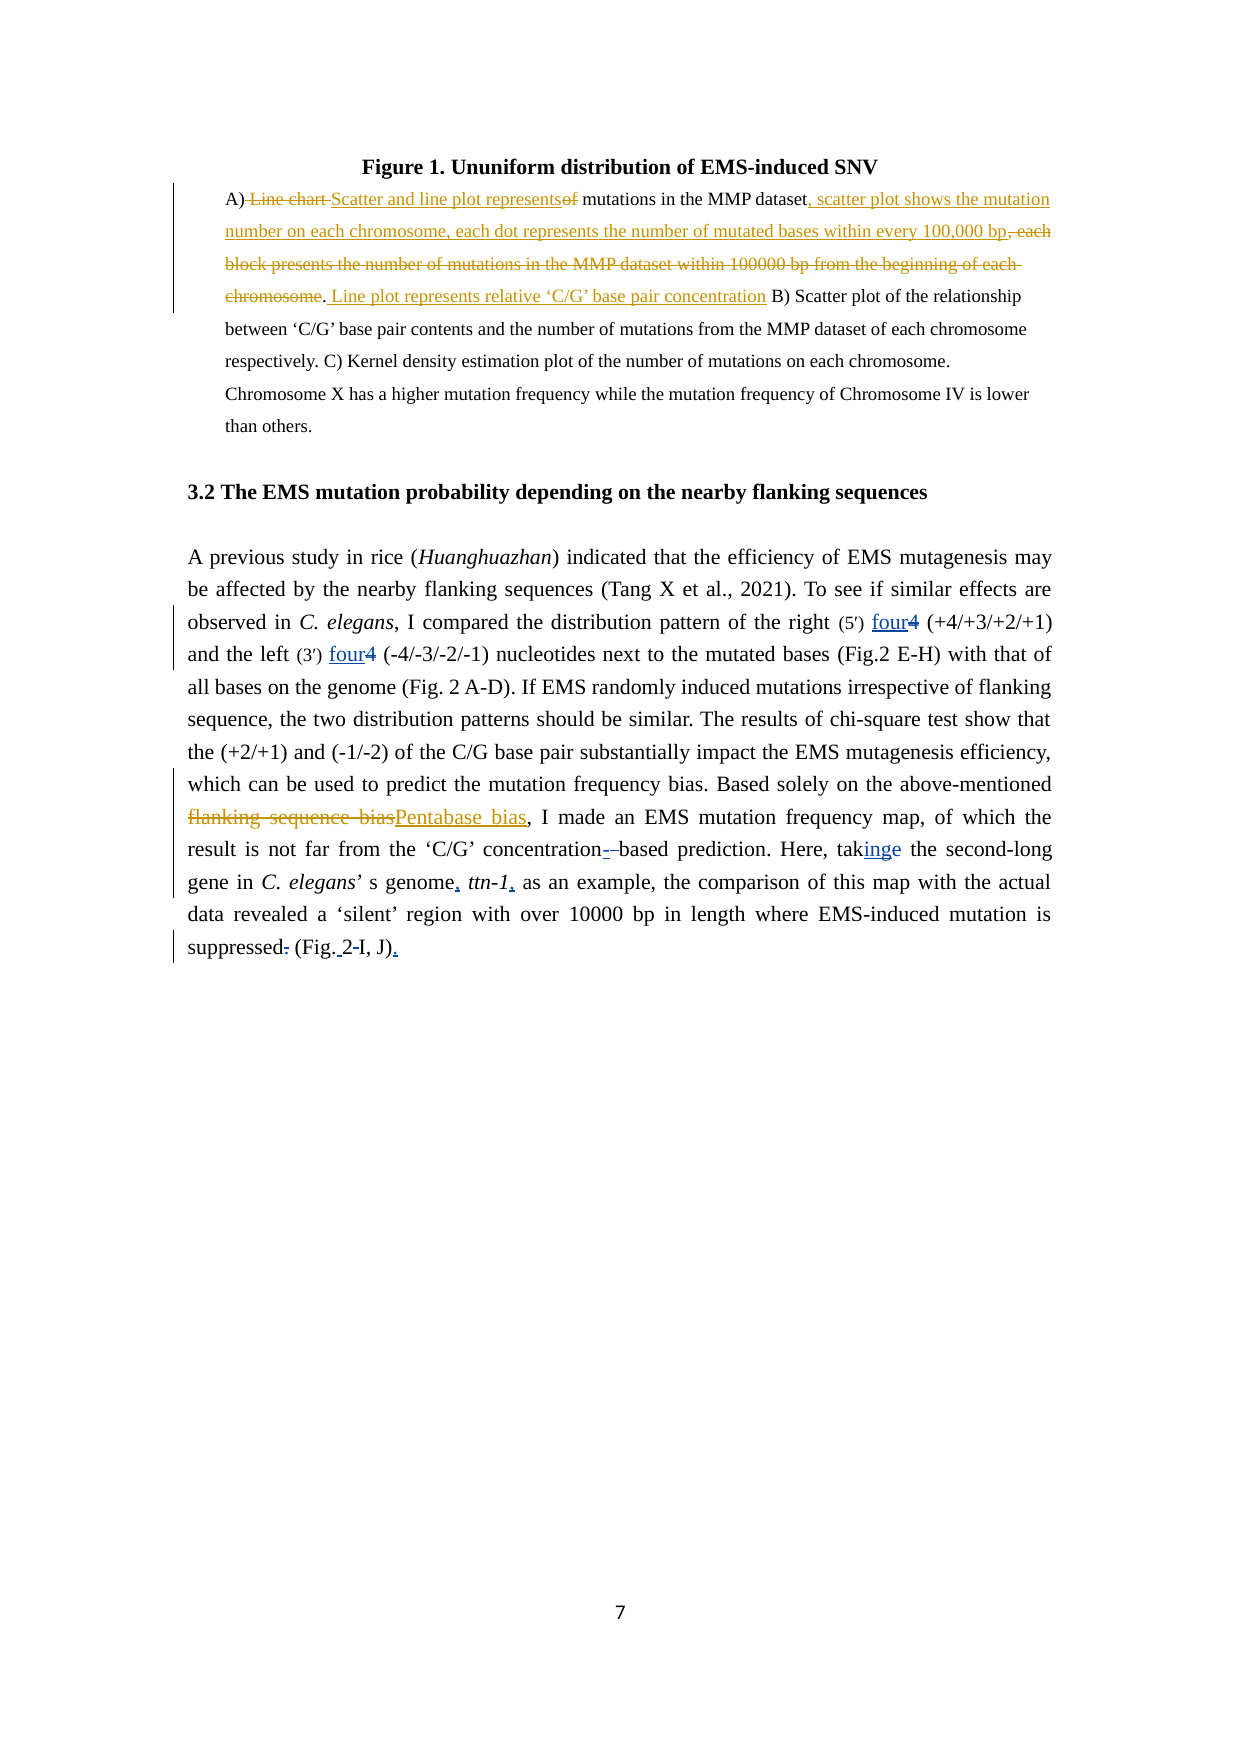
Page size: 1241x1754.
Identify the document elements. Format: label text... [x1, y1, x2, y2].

list A) mutations in the MMP dataset. B) Scatter plot of the relationship between ‘C/G’ base pair contents and the number of mutations from the MMP dataset of each chromosome respectively. C) Kernel density estimation plot of the number of mutations on each chromosome. Chromosome X has a higher mutation frequency while the mutation frequency of Chromosome IV is lower than others. [225, 182, 1053, 442]
text 3.2 The EMS mutation probability depending on the nearby flanking sequences [187, 475, 1053, 507]
text A previous study in rice (Huanghuazhan) indicated that the efficiency of EMS mutagenesis may be affected by the nearby flanking sequences (Tang X et al., 2021). To see if similar effects are observed in C. elegans, I compared the distribution pattern of the right (5′) (+4/+3/+2/+1) and the left (3′) (-4/-3/-2/-1) nucleotides next to the mutated bases (Fig.2 E-H) with that of all bases on the genome (Fig. 2 A-D). If EMS randomly induced mutations irrespective of flanking sequence, the two distribution patterns should be similar. The results of chi-square test show that the (+2/+1) and (-1/-2) of the C/G base pair substantially impact the EMS mutagenesis efficiency, which can be used to predict the mutation frequency bias. Based solely on the above-mentioned , I made an EMS mutation frequency map, of which the result is not far from the ‘C/G’ concentrationbased prediction. Here, tak the second-long gene in C. elegans’ s genome ttn-1 as an example, the comparison of this map with the actual data revealed a ‘silent’ region with over 10000 bp in length where EMS-induced mutation is suppressed (Fig.2I, J) [187, 540, 1053, 962]
text Figure 1. Ununiform distribution of EMS-induced SNV [187, 150, 1053, 182]
